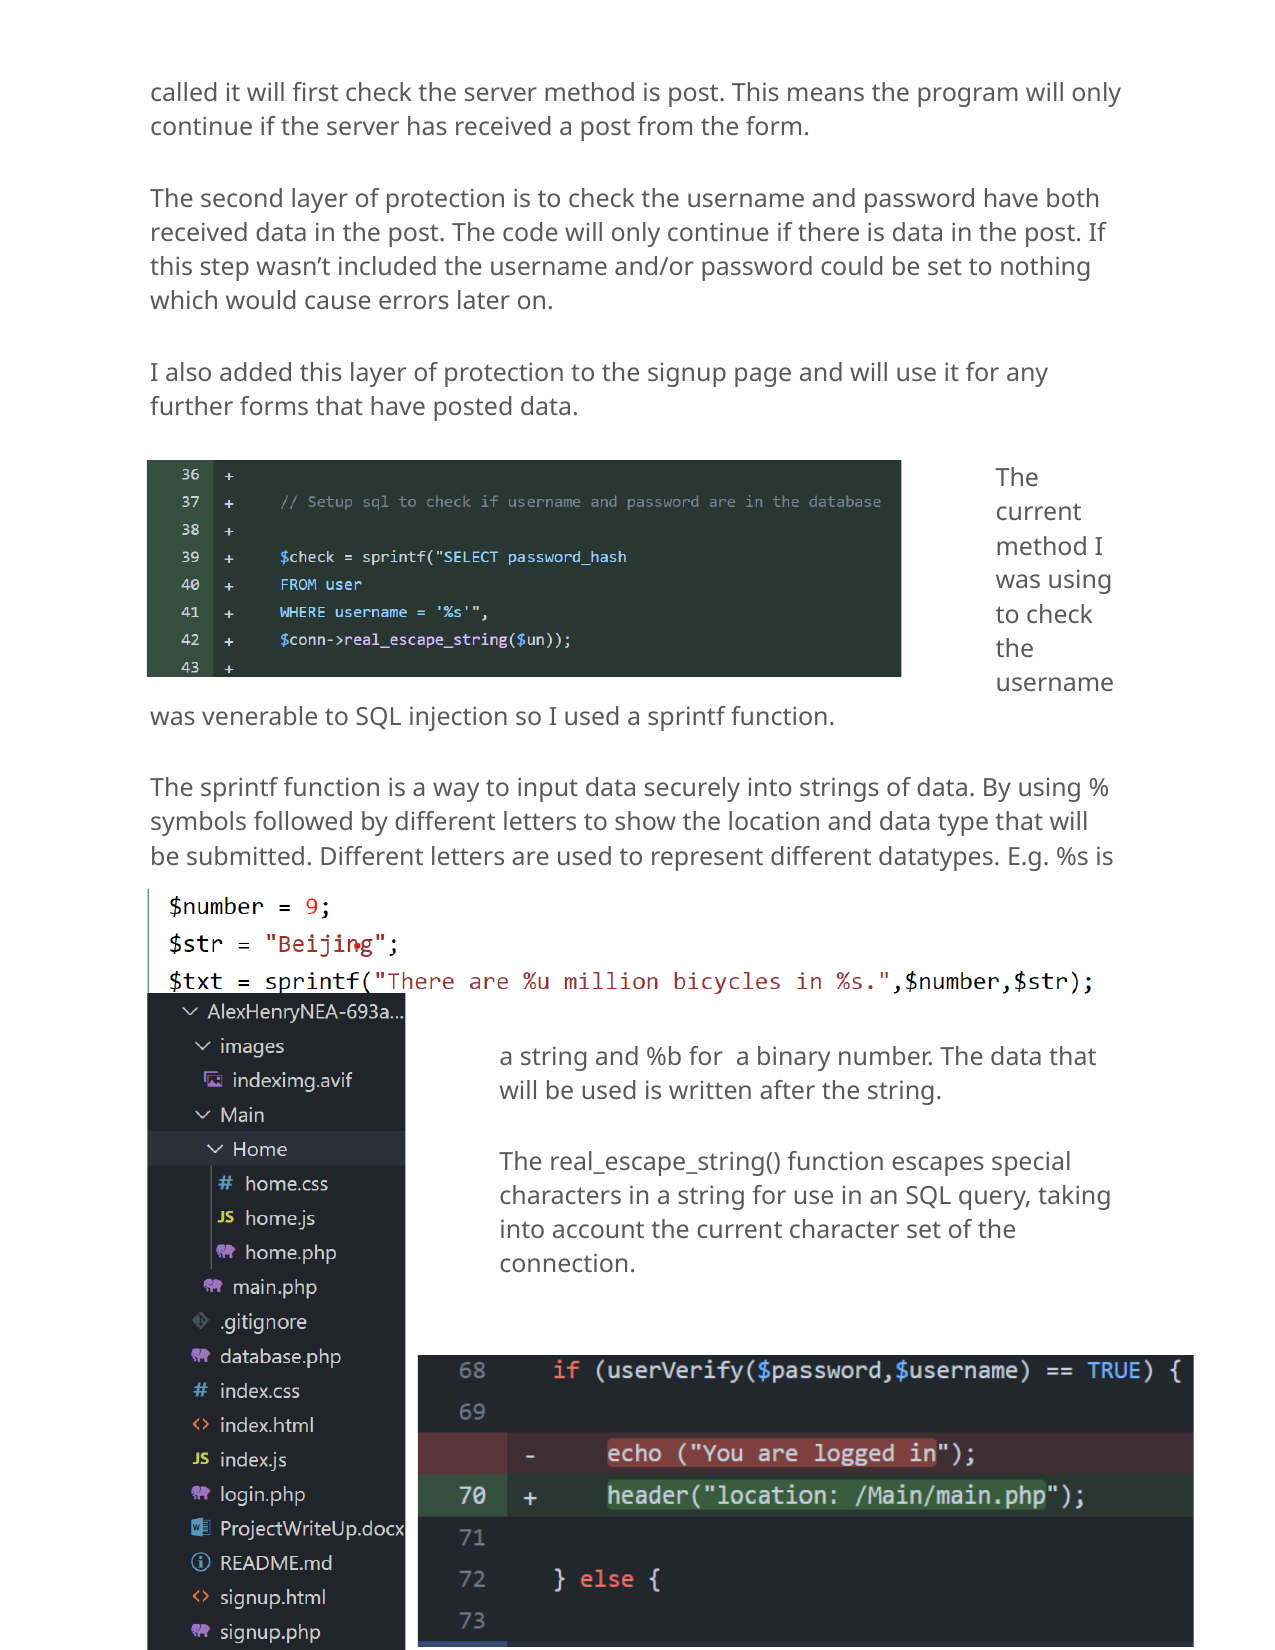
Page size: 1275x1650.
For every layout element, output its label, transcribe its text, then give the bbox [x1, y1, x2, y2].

picture [145, 460, 901, 676]
picture [146, 889, 1109, 1647]
text The real_escape_string() function escapes special characters in a string for use in an SQL query, taking into account the current character set of the connection. [406, 1144, 1125, 1280]
text I also added this layer of protection to the signup page and will use it for any further forms that have posted data. [150, 354, 1125, 422]
text The second layer of protection is to check the username and password have both received data in the post. The code will only continue if there is data in the post. If this step wasn’t included the username and/or password could be set to nothing which would cause errors later on. [150, 181, 1125, 317]
text The sprintf function is a way to input data securely into strings of data. By using % symbols followed by different letters to show the location and data type that will be submitted. Different letters are used to represent different datatypes. E.g. %s is a string and %b for a binary number. The data that will be used is written after the string. [150, 770, 1125, 1106]
picture [415, 1355, 1193, 1645]
